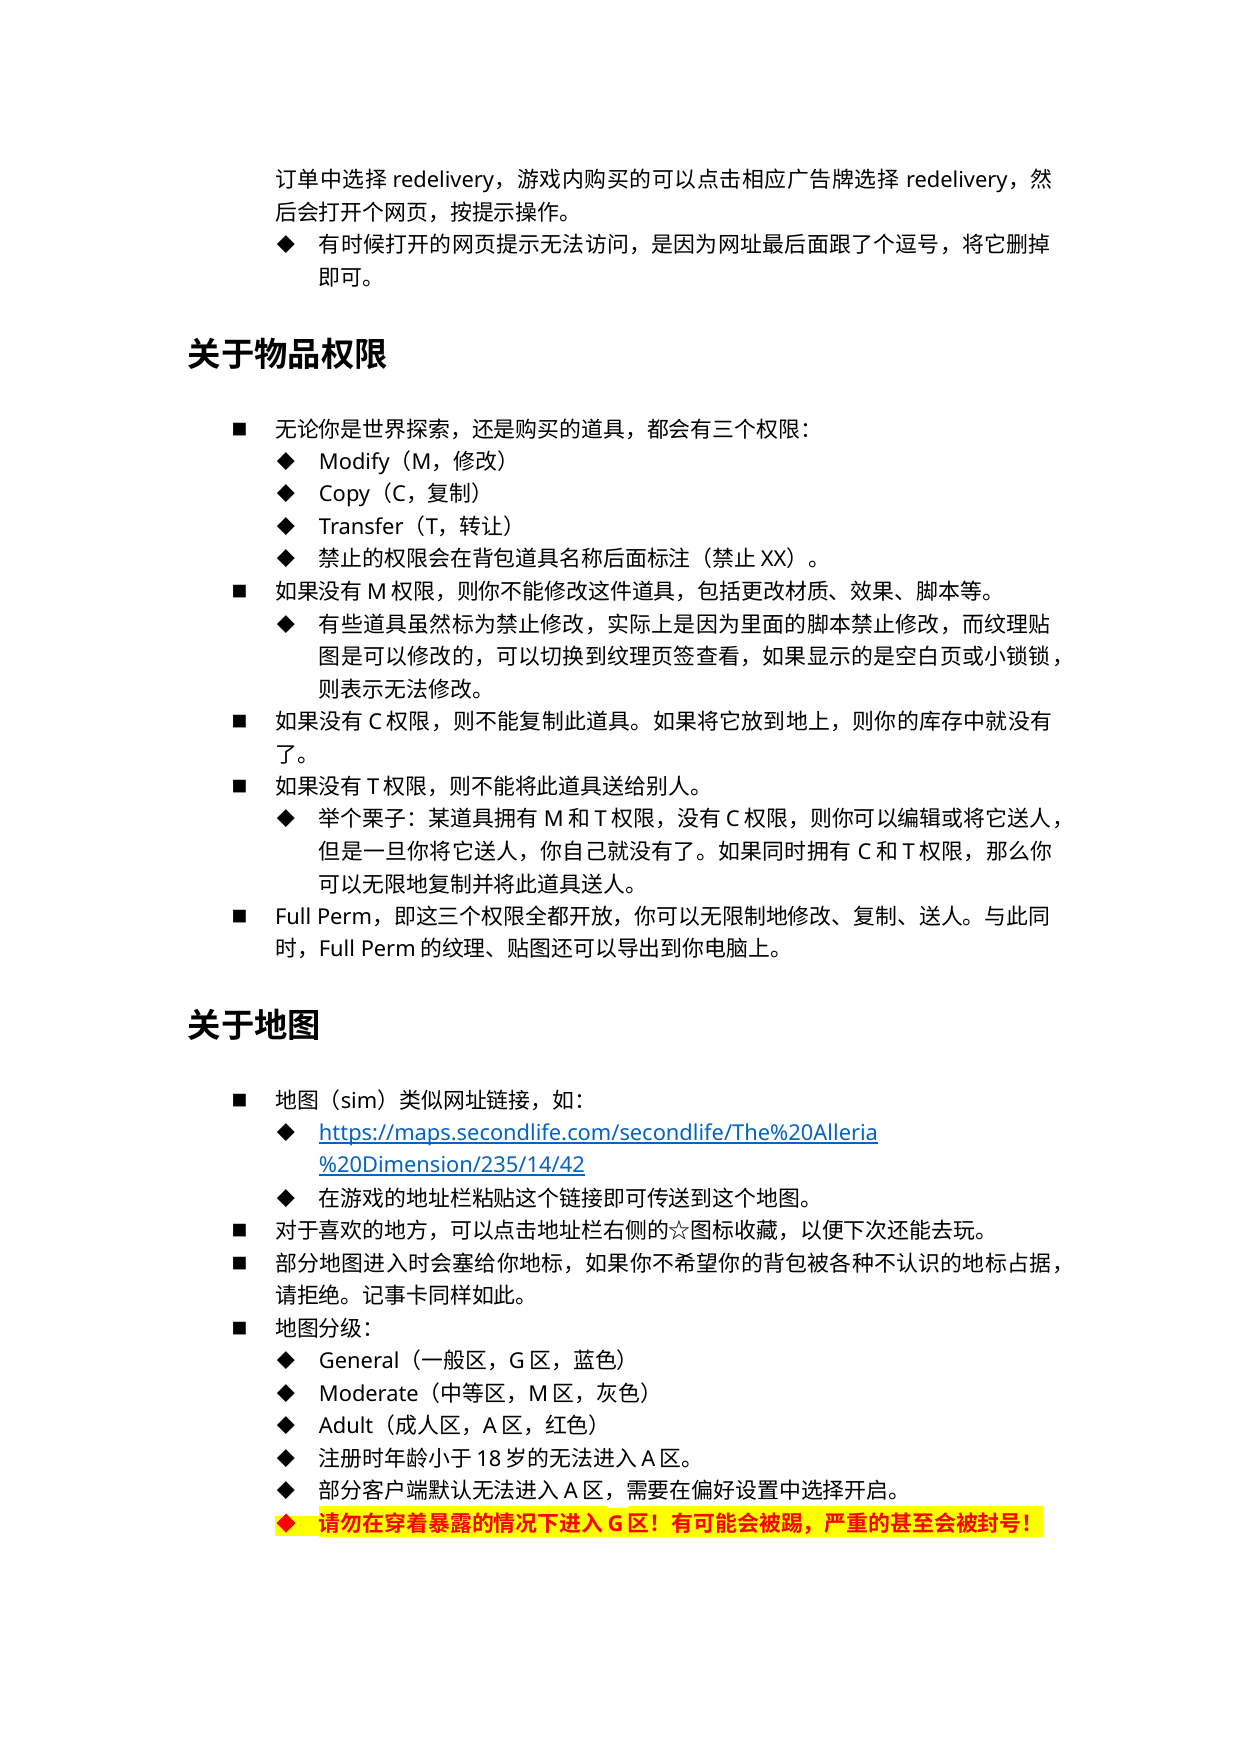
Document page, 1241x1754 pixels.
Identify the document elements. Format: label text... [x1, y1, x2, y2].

list 部分客户端默认无法进入A区，需要在偏好设置中选择开启。 [275, 1473, 1053, 1505]
list Modify（M，修改） [275, 444, 1053, 476]
list 有时候打开的网页提示无法访问，是因为网址最后面跟了个逗号，将它删掉即可。 [275, 227, 1053, 292]
list 部分地图进入时会塞给你地标，如果你不希望你的背包被各种不认识的地标占据，请拒绝。记事卡同样如此。 [231, 1245, 1053, 1310]
list 如果没有C权限，则不能复制此道具。如果将它放到地上，则你的库存中就没有了。 [231, 704, 1053, 769]
list 地图（sim）类似网址链接，如： [231, 1083, 1053, 1115]
list 禁止的权限会在背包道具名称后面标注（禁止XX）。 [275, 541, 1053, 574]
list 对于喜欢的地方，可以点击地址栏右侧的☆图标收藏，以便下次还能去玩。 [231, 1213, 1053, 1245]
list Adult（成人区，A区，红色） [275, 1408, 1053, 1440]
list Moderate（中等区，M区，灰色） [275, 1375, 1053, 1408]
list 地图分级： [231, 1310, 1053, 1343]
list 无论你是世界探索，还是购买的道具，都会有三个权限： [231, 411, 1053, 444]
list 请勿在穿着暴露的情况下进入G区！有可能会被踢，严重的甚至会被封号！ [275, 1505, 1053, 1538]
list 有些道具虽然标为禁止修改，实际上是因为里面的脚本禁止修改，而纹理贴图是可以修改的，可以切换到纹理页签查看，如果显示的是空白页或小锁锁，则表示无法修改。 [275, 606, 1053, 704]
list General（一般区，G区，蓝色） [275, 1343, 1053, 1375]
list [231, 162, 1053, 227]
list 举个栗子：某道具拥有M和T权限，没有C权限，则你可以编辑或将它送人，但是一旦你将它送人，你自己就没有了。如果同时拥有C和T权限，那么你可以无限地复制并将此道具送人。 [275, 801, 1053, 899]
subtitle 关于物品权限 [187, 319, 1053, 384]
subtitle 关于地图 [187, 991, 1053, 1056]
list Full Perm，即这三个权限全都开放，你可以无限制地修改、复制、送人。与此同时，Full Perm的纹理、贴图还可以导出到你电脑上。 [231, 899, 1053, 964]
list 注册时年龄小于18岁的无法进入A区。 [275, 1440, 1053, 1473]
list Transfer（T，转让） [275, 509, 1053, 541]
list 如果没有T权限，则不能将此道具送给别人。 [231, 769, 1053, 801]
list https://maps.secondlife.com/secondlife/The%20Alleria%20Dimension/235/14/42 [275, 1115, 1053, 1180]
list 如果没有M权限，则你不能修改这件道具，包括更改材质、效果、脚本等。 [231, 574, 1053, 606]
list 在游戏的地址栏粘贴这个链接即可传送到这个地图。 [275, 1180, 1053, 1213]
list Copy（C，复制） [275, 476, 1053, 509]
